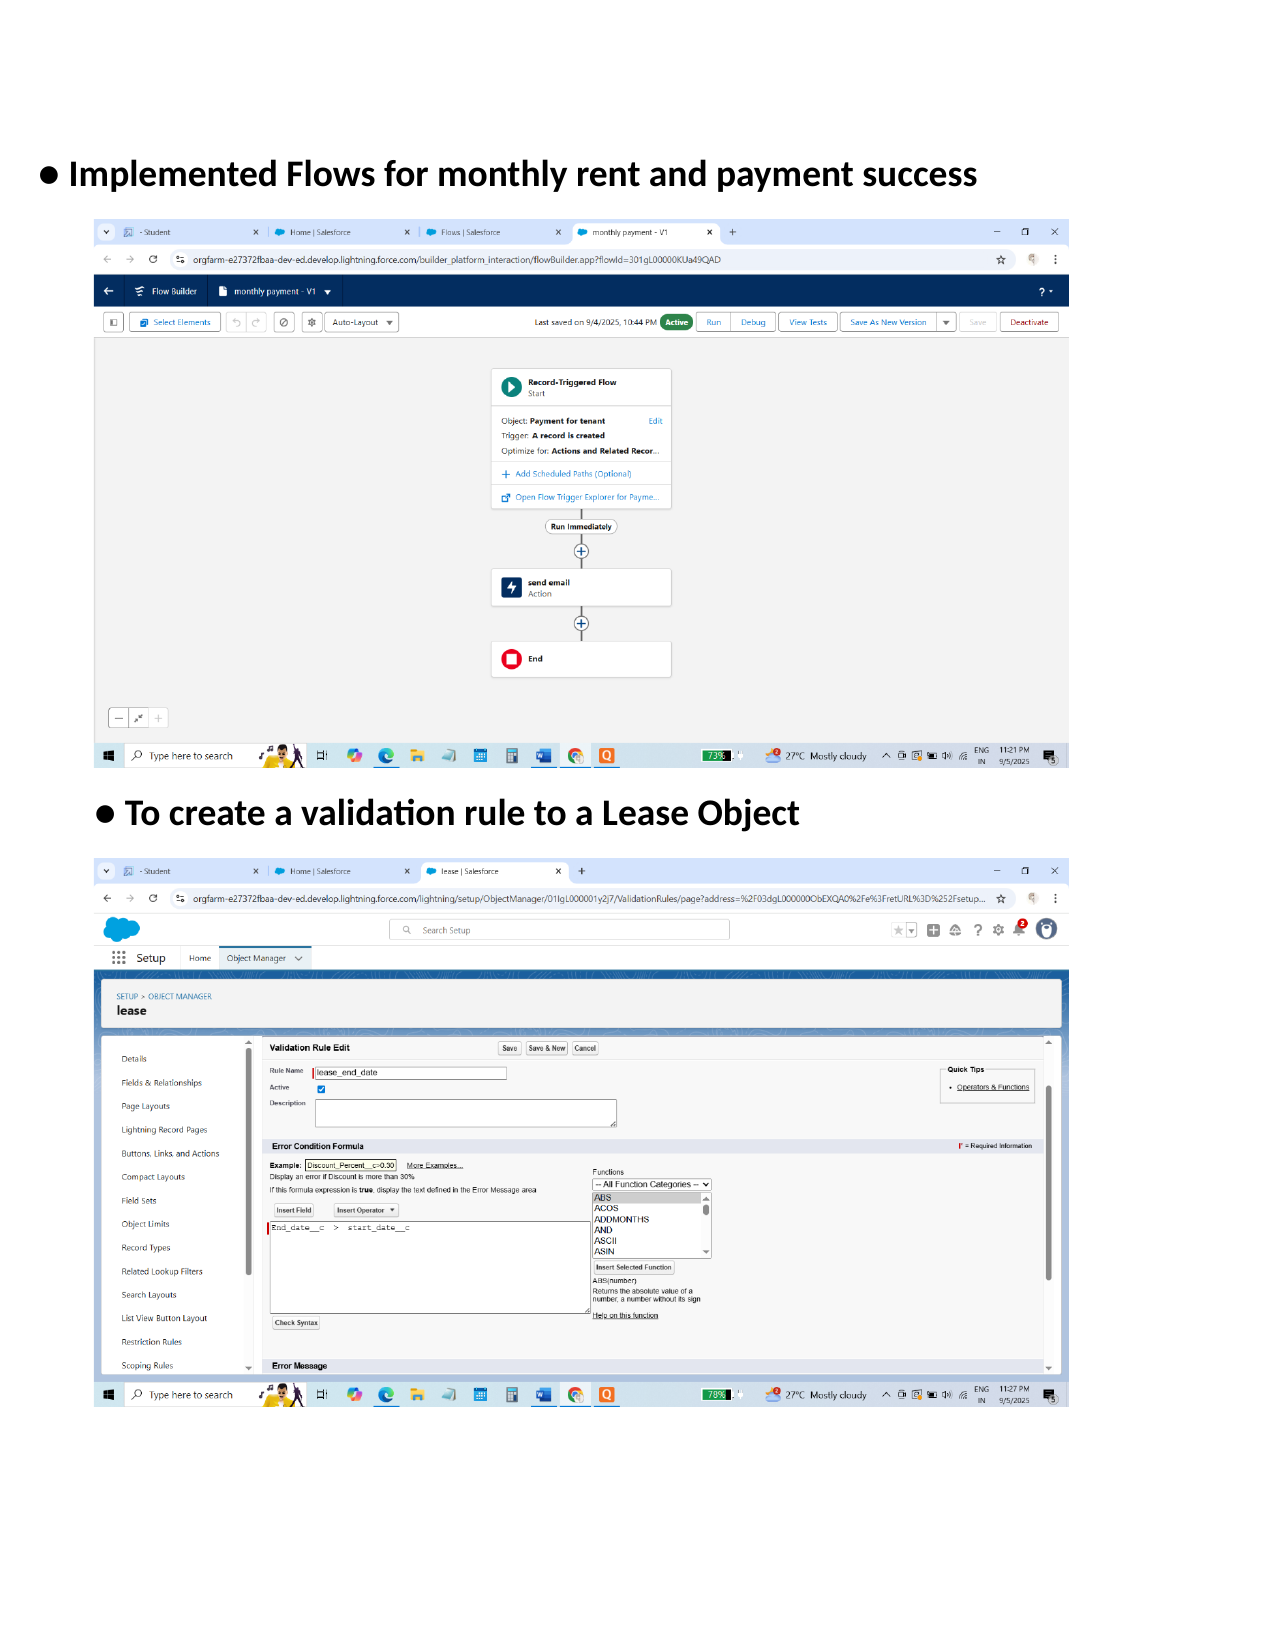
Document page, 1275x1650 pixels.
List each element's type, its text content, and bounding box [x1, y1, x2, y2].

text ● To create a validation rule to a Lease Object [94, 789, 1125, 835]
picture [93, 219, 1069, 768]
picture [93, 858, 1069, 1407]
text ● Implemented Flows for monthly rent and payment success [28, 150, 1125, 196]
